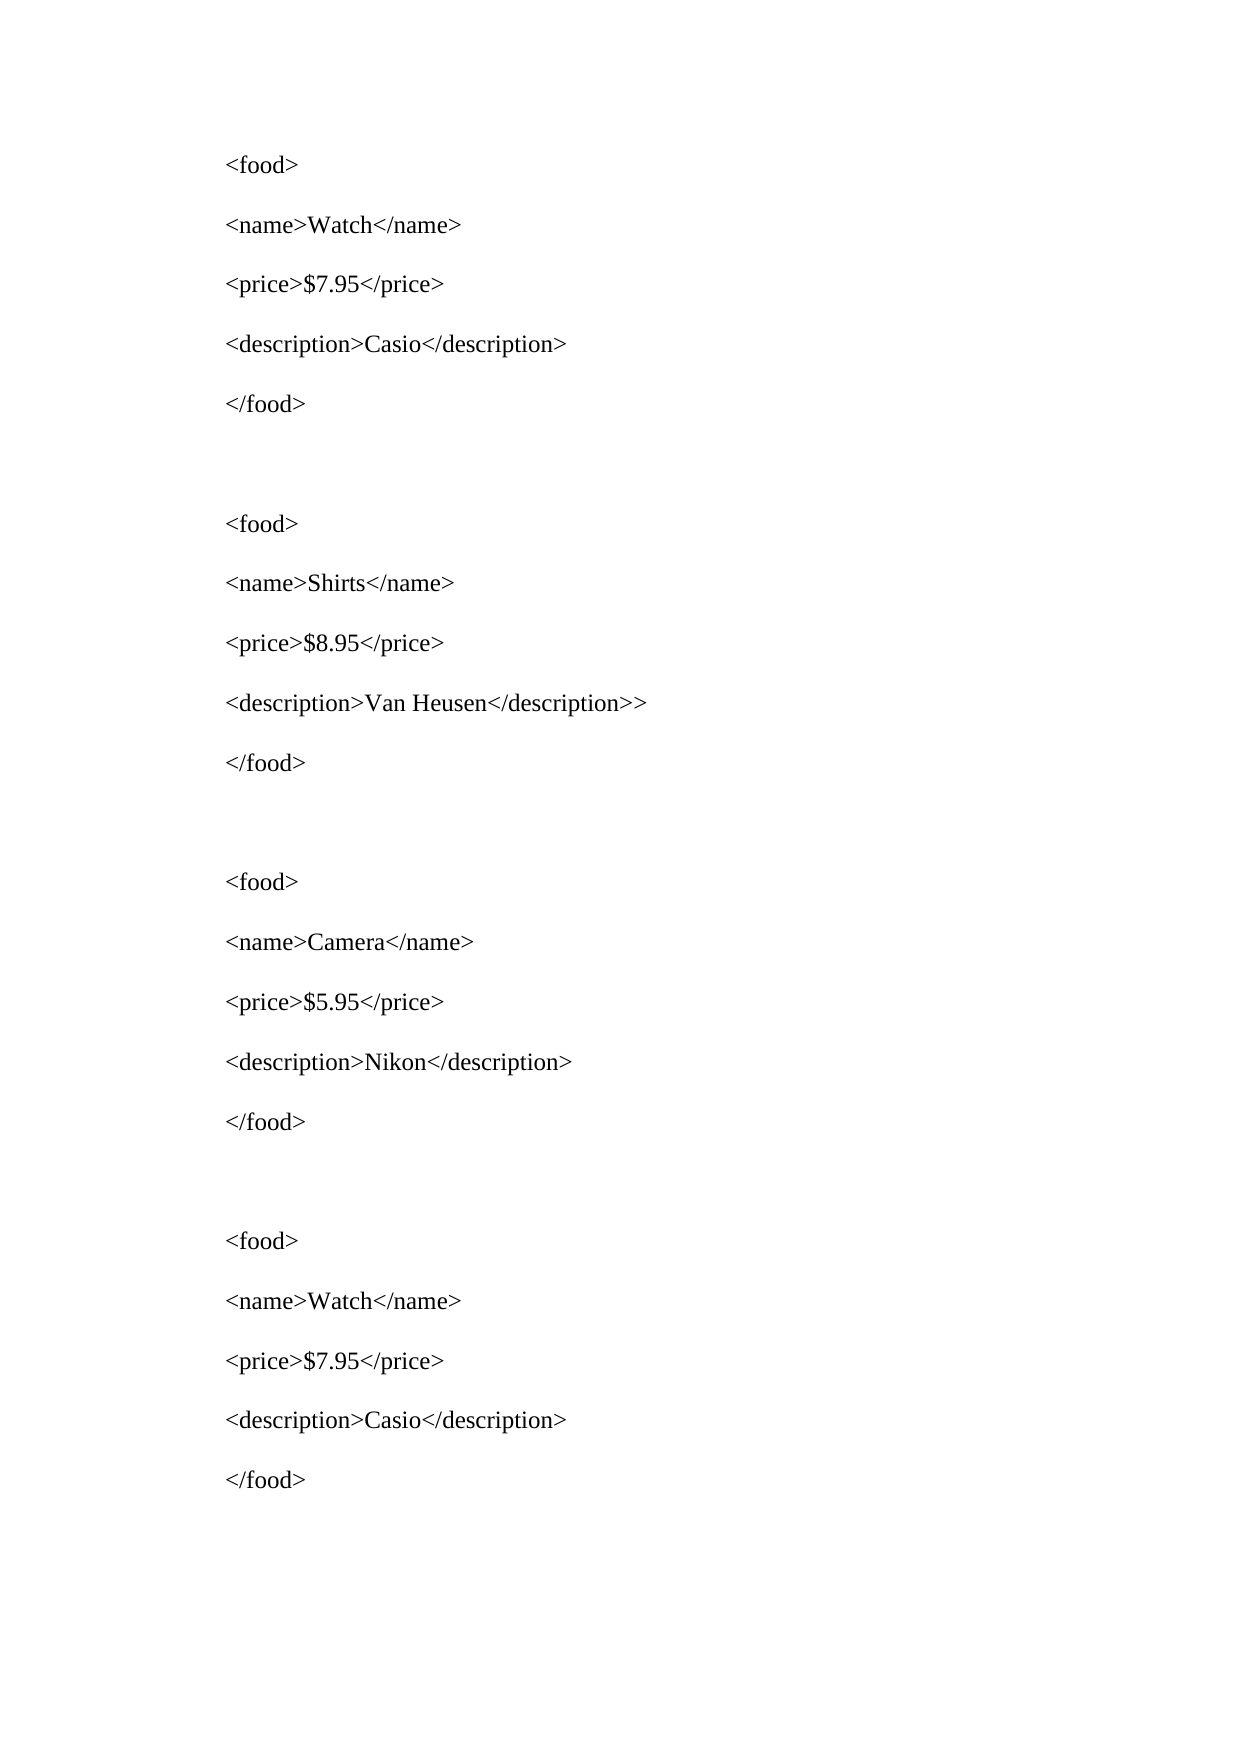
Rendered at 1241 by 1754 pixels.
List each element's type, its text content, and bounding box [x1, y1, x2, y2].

text </food> [225, 1107, 1090, 1135]
text <description>Nikon</description> [225, 1047, 1090, 1076]
text </food> [225, 389, 1090, 418]
text <description>Casio</description> [225, 329, 1090, 358]
text <food> [225, 1226, 1090, 1255]
text <name>Shirts</name> [225, 568, 1090, 597]
text <price>$7.95</price> [225, 1346, 1090, 1374]
text <food> [225, 867, 1090, 896]
text <name>Watch</name> [225, 1286, 1090, 1315]
text <food> [225, 509, 1090, 537]
text <price>$5.95</price> [225, 987, 1090, 1016]
text <name>Watch</name> [225, 210, 1090, 238]
text <price>$7.95</price> [225, 269, 1090, 298]
text </food> [225, 748, 1090, 777]
text <description>Casio</description> [225, 1406, 1090, 1434]
text <name>Camera</name> [225, 927, 1090, 956]
text <food> [225, 150, 1090, 179]
text <price>$8.95</price> [225, 628, 1090, 657]
text <description>Van Heusen</description>> [225, 688, 1090, 717]
text </food> [225, 1465, 1090, 1494]
